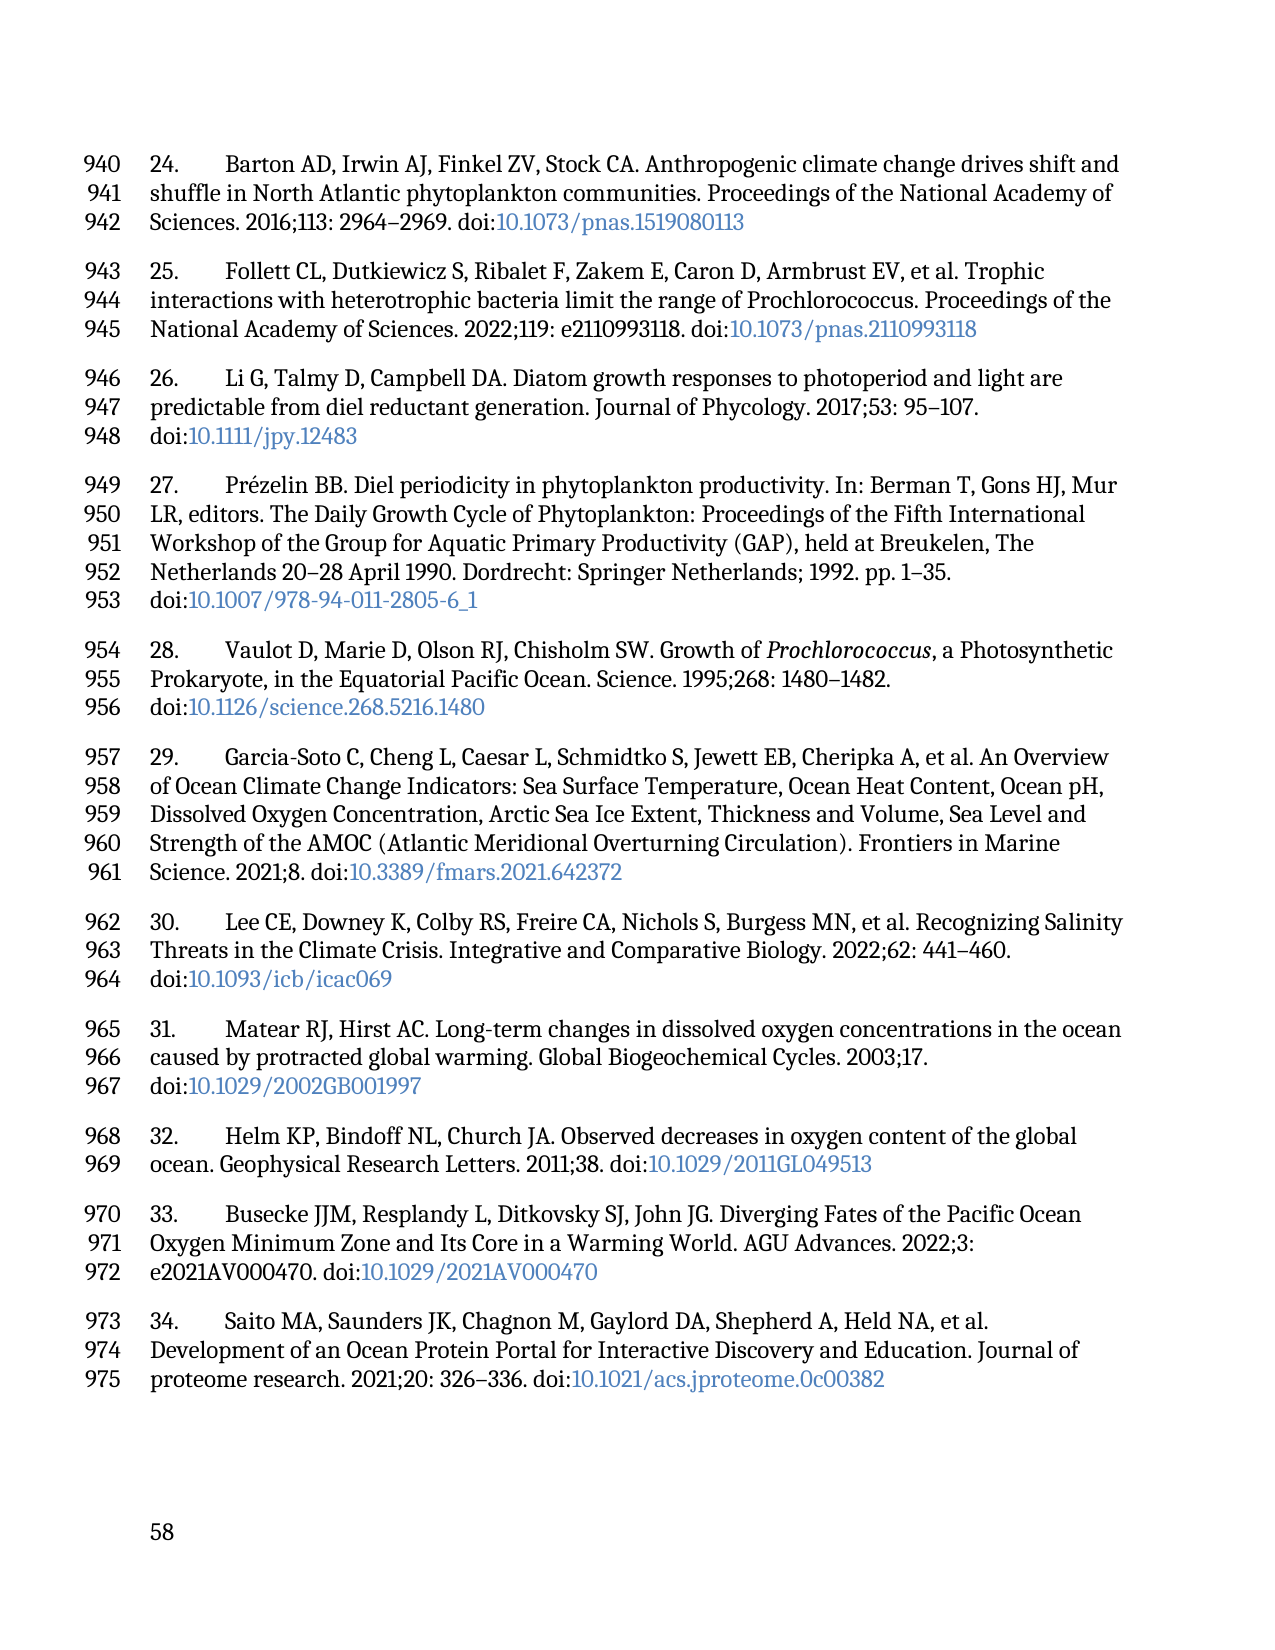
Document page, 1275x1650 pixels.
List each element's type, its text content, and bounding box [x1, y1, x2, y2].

text 30. Lee CE, Downey K, Colby RS, Freire CA, Nichols S, Burgess MN, et al. Recognizing Salinity Threats in the Climate Crisis. Integrative and Comparative Biology. 2022;62: 441–460. doi:10.1093/icb/icac069 [150, 907, 1125, 994]
text 27. Prézelin BB. Diel periodicity in phytoplankton productivity. In: Berman T, Gons HJ, Mur LR, editors. The Daily Growth Cycle of Phytoplankton: Proceedings of the Fifth International Workshop of the Group for Aquatic Primary Productivity (GAP), held at Breukelen, The Netherlands 20–28 April 1990. Dordrecht: Springer Netherlands; 1992. pp. 1–35. doi:10.1007/978-94-011-2805-6_1 [150, 471, 1125, 615]
text 26. Li G, Talmy D, Campbell DA. Diatom growth responses to photoperiod and light are predictable from diel reductant generation. Journal of Phycology. 2017;53: 95–107. doi:10.1111/jpy.12483 [150, 364, 1125, 450]
text 28. Vaulot D, Marie D, Olson RJ, Chisholm SW. Growth of Prochlorococcus, a Photosynthetic Prokaryote, in the Equatorial Pacific Ocean. Science. 1995;268: 1480–1482. doi:10.1126/science.268.5216.1480 [150, 636, 1125, 722]
text 24. Barton AD, Irwin AJ, Finkel ZV, Stock CA. Anthropogenic climate change drives shift and shuffle in North Atlantic phytoplankton communities. Proceedings of the National Academy of Sciences. 2016;113: 2964–2969. doi:10.1073/pnas.1519080113 [150, 150, 1125, 236]
text 31. Matear RJ, Hirst AC. Long-term changes in dissolved oxygen concentrations in the ocean caused by protracted global warming. Global Biogeochemical Cycles. 2003;17. doi:10.1029/2002GB001997 [150, 1014, 1125, 1101]
text 32. Helm KP, Bindoff NL, Church JA. Observed decreases in oxygen content of the global ocean. Geophysical Research Letters. 2011;38. doi:10.1029/2011GL049513 [150, 1122, 1125, 1179]
text 33. Busecke JJM, Resplandy L, Ditkovsky SJ, John JG. Diverging Fates of the Pacific Ocean Oxygen Minimum Zone and Its Core in a Warming World. AGU Advances. 2022;3: e2021AV000470. doi:10.1029/2021AV000470 [150, 1200, 1125, 1286]
text 29. Garcia-Soto C, Cheng L, Caesar L, Schmidtko S, Jewett EB, Cheripka A, et al. An Overview of Ocean Climate Change Indicators: Sea Surface Temperature, Ocean Heat Content, Ocean pH, Dissolved Oxygen Concentration, Arctic Sea Ice Extent, Thickness and Volume, Sea Level and Strength of the AMOC (Atlantic Meridional Overturning Circulation). Frontiers in Marine Science. 2021;8. doi:10.3389/fmars.2021.642372 [150, 743, 1125, 887]
text 25. Follett CL, Dutkiewicz S, Ribalet F, Zakem E, Caron D, Armbrust EV, et al. Trophic interactions with heterotrophic bacteria limit the range of Prochlorococcus. Proceedings of the National Academy of Sciences. 2022;119: e2110993118. doi:10.1073/pnas.2110993118 [150, 257, 1125, 343]
text 34. Saito MA, Saunders JK, Chagnon M, Gaylord DA, Shepherd A, Held NA, et al. Development of an Ocean Protein Portal for Interactive Discovery and Education. Journal of proteome research. 2021;20: 326–336. doi:10.1021/acs.jproteome.0c00382 [150, 1307, 1125, 1393]
